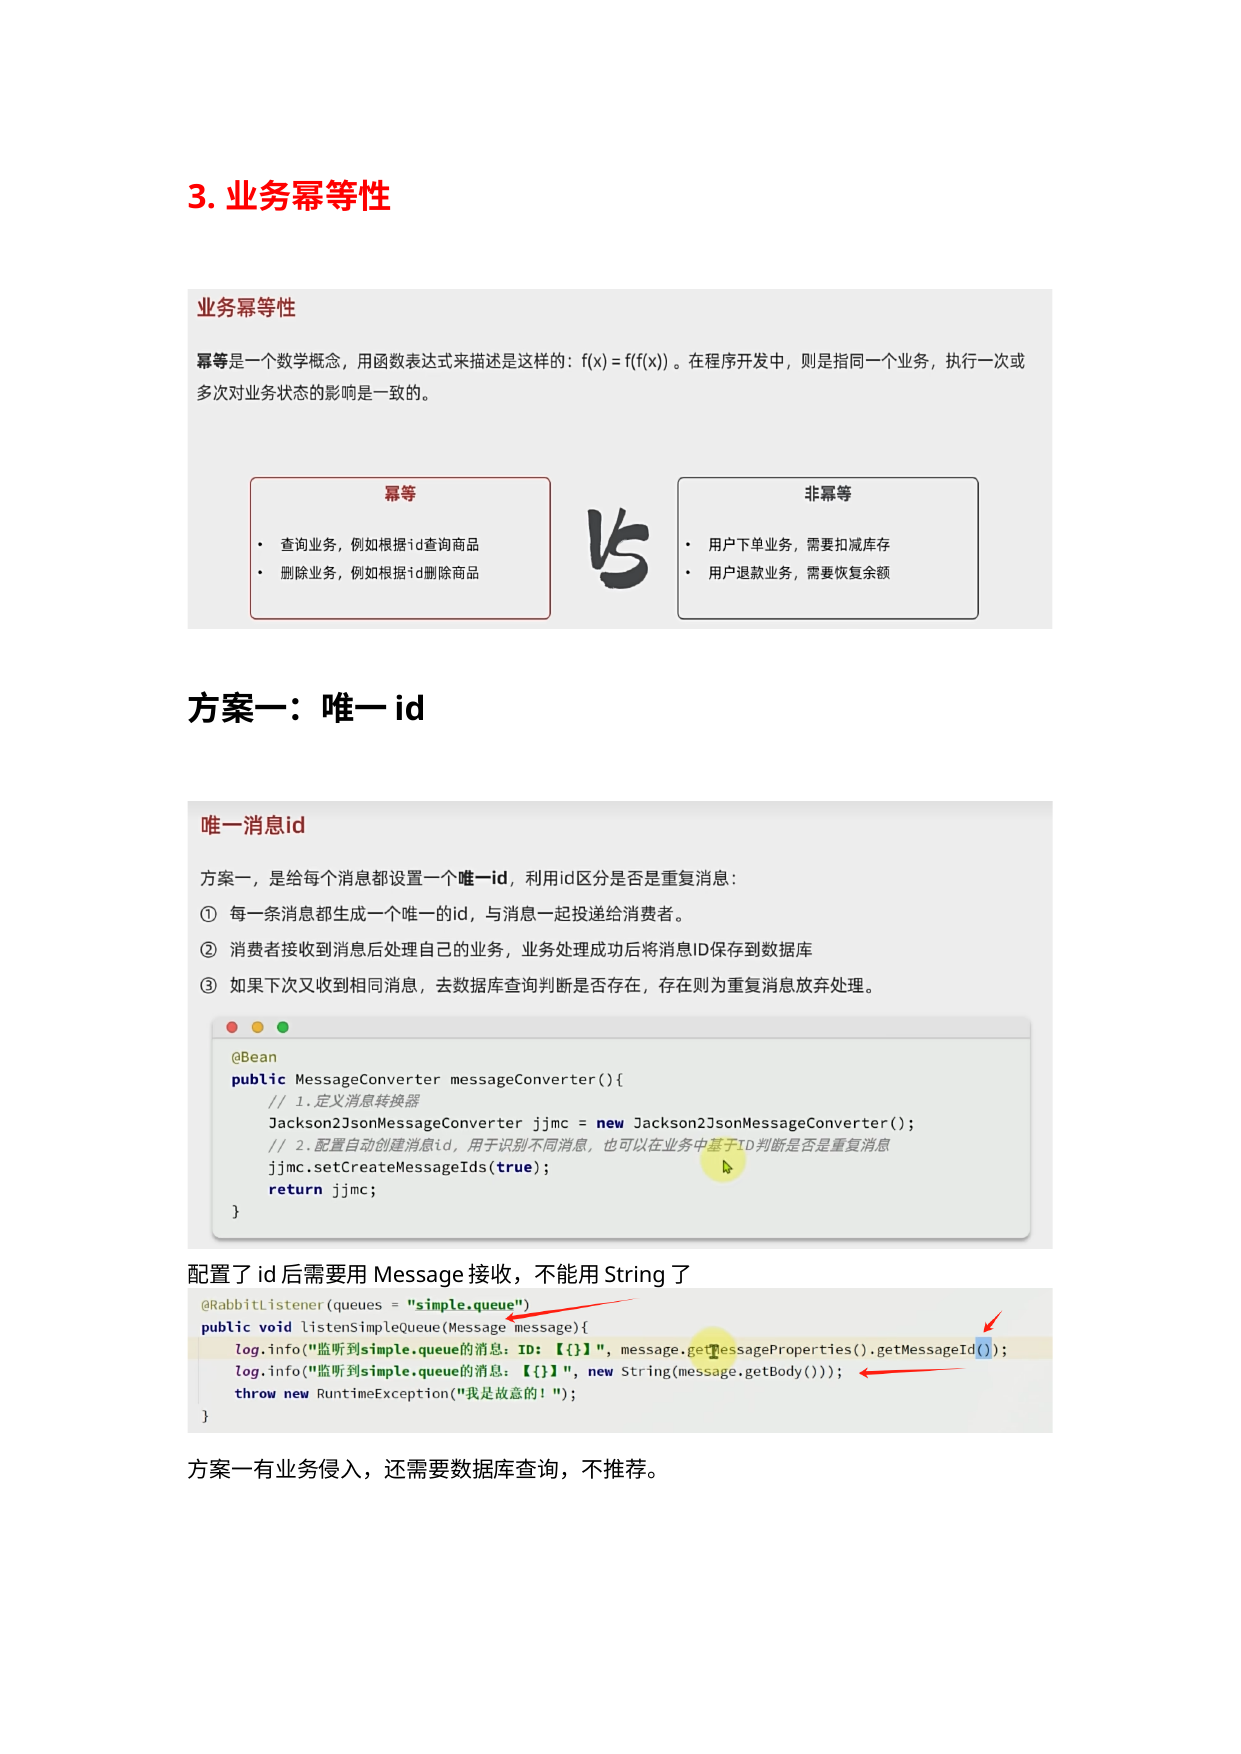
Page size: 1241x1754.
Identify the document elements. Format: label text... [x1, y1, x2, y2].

picture [187, 1288, 1053, 1433]
subtitle 方案一：唯一id [187, 674, 1053, 739]
text 配置了id后需要用Message接收，不能用String了 [187, 1256, 1053, 1288]
text 方案一有业务侵入，还需要数据库查询，不推荐。 [187, 1451, 1053, 1484]
picture [187, 801, 1053, 1249]
subtitle 业务幂等性 [187, 162, 1053, 227]
picture [187, 289, 1053, 629]
